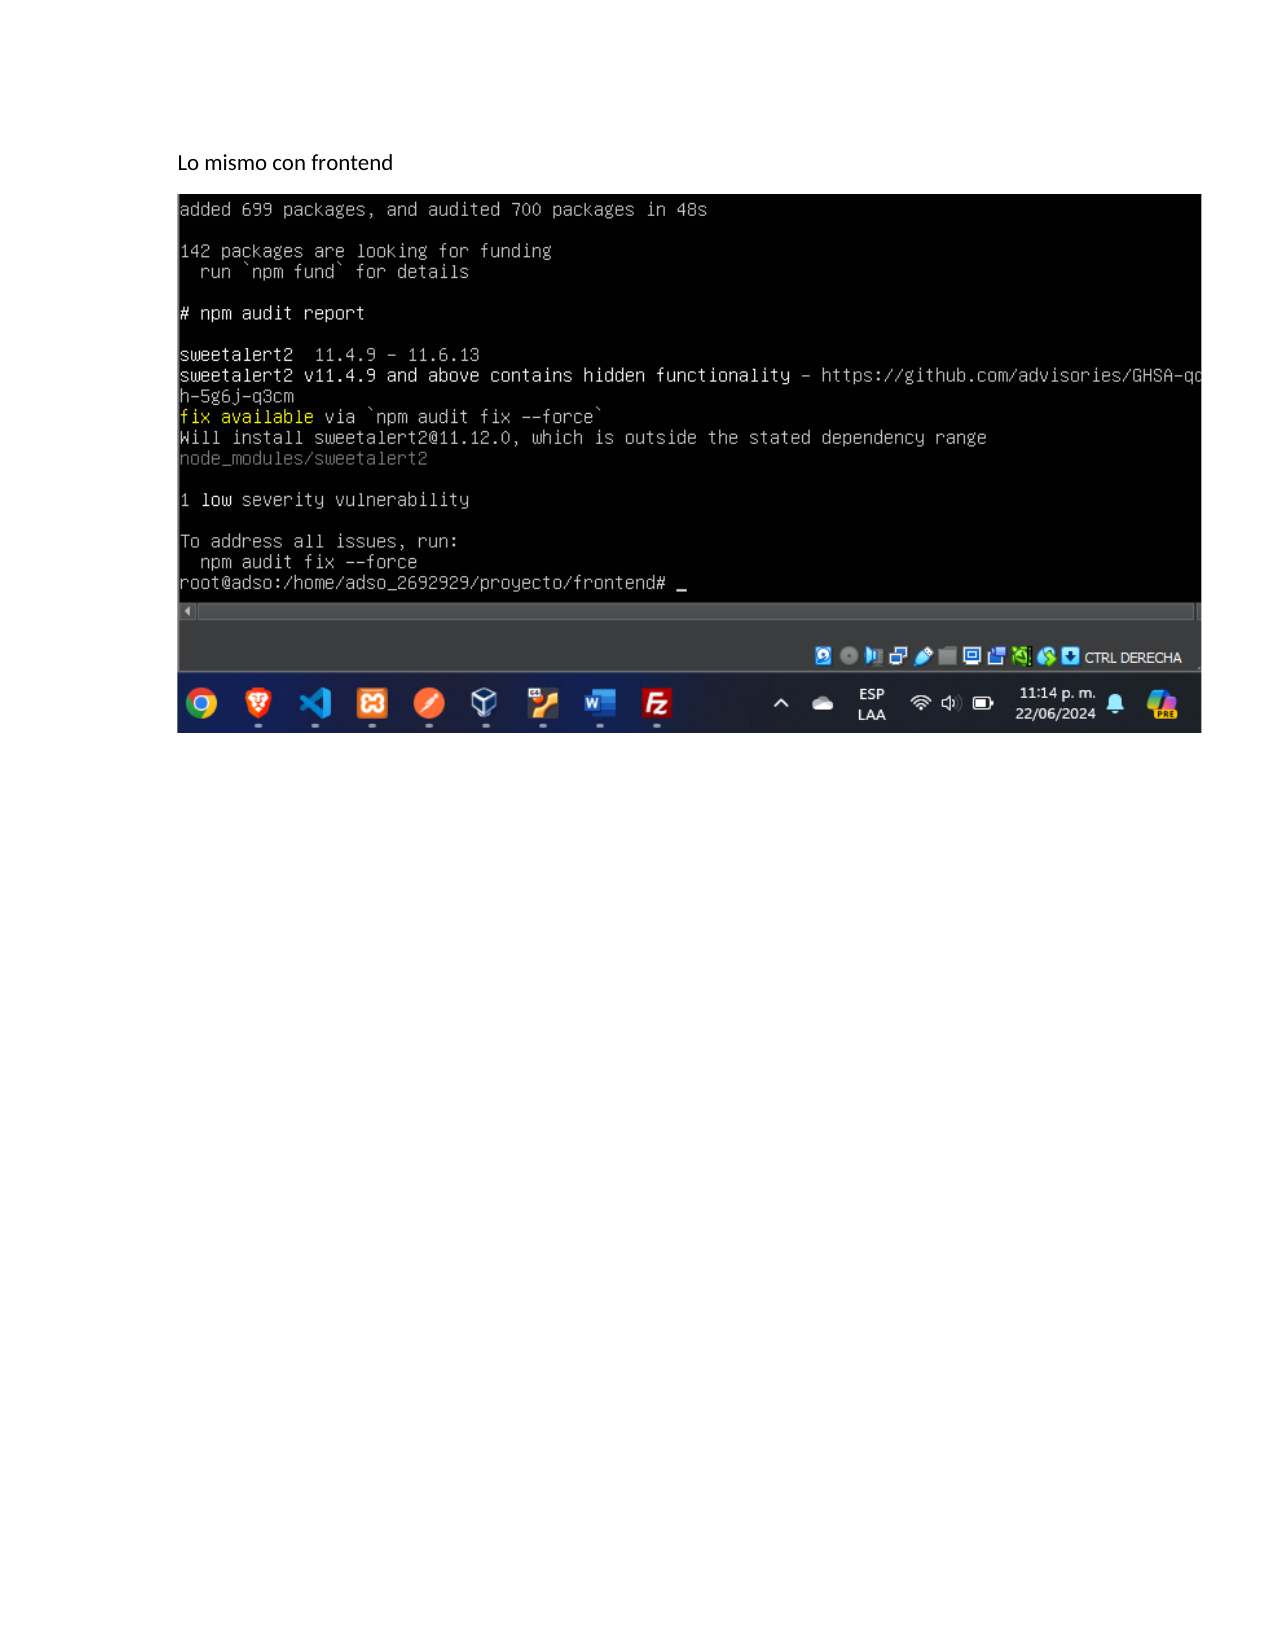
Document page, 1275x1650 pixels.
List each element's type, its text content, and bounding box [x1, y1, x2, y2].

text Lo mismo con frontend [177, 148, 1098, 176]
picture [177, 194, 1202, 733]
